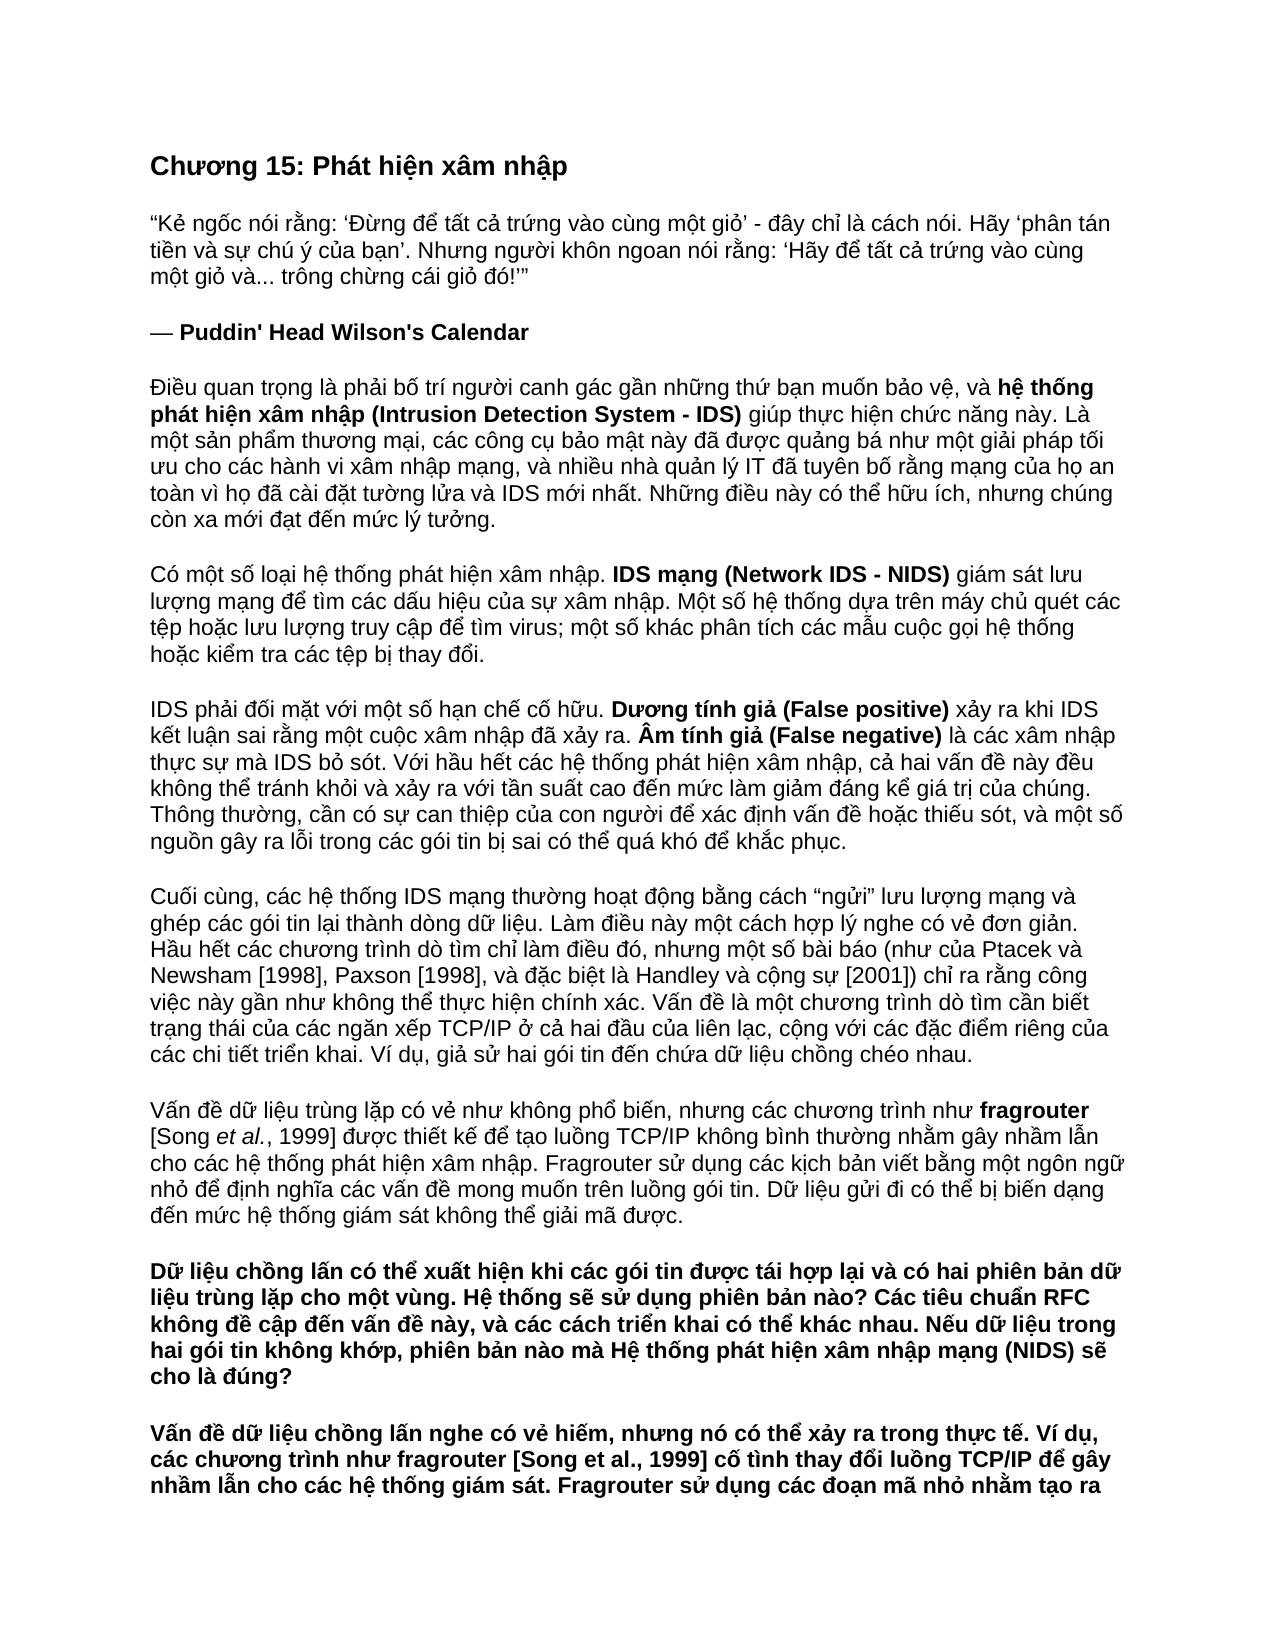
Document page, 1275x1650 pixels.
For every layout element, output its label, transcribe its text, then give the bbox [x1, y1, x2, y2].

text Điều quan trọng là phải bố trí người canh gác gần những thứ bạn muốn bảo vệ, và hệ thống phát hiện xâm nhập (Intrusion Detection System - IDS) giúp thực hiện chức năng này. Là một sản phẩm thương mại, các công cụ bảo mật này đã được quảng bá như một giải pháp tối ưu cho các hành vi xâm nhập mạng, và nhiều nhà quản lý IT đã tuyên bố rằng mạng của họ an toàn vì họ đã cài đặt tường lửa và IDS mới nhất. Những điều này có thể hữu ích, nhưng chúng còn xa mới đạt đến mức lý tưởng. [150, 374, 1125, 532]
text Cuối cùng, các hệ thống IDS mạng thường hoạt động bằng cách “ngửi” lưu lượng mạng và ghép các gói tin lại thành dòng dữ liệu. Làm điều này một cách hợp lý nghe có vẻ đơn giản. Hầu hết các chương trình dò tìm chỉ làm điều đó, nhưng một số bài báo (như của Ptacek và Newsham [1998], Paxson [1998], và đặc biệt là Handley và cộng sự [2001]) chỉ ra rằng công việc này gần như không thể thực hiện chính xác. Vấn đề là một chương trình dò tìm cần biết trạng thái của các ngăn xếp TCP/IP ở cả hai đầu của liên lạc, cộng với các đặc điểm riêng của các chi tiết triển khai. Ví dụ, giả sử hai gói tin đến chứa dữ liệu chồng chéo nhau. [150, 883, 1125, 1068]
text Dữ liệu chồng lấn có thể xuất hiện khi các gói tin được tái hợp lại và có hai phiên bản dữ liệu trùng lặp cho một vùng. Hệ thống sẽ sử dụng phiên bản nào? Các tiêu chuẩn RFC không đề cập đến vấn đề này, và các cách triển khai có thể khác nhau. Nếu dữ liệu trong hai gói tin không khớp, phiên bản nào mà Hệ thống phát hiện xâm nhập mạng (NIDS) sẽ cho là đúng? [150, 1258, 1125, 1390]
text Vấn đề dữ liệu trùng lặp có vẻ như không phổ biến, nhưng các chương trình như fragrouter [Song et al., 1999] được thiết kế để tạo luồng TCP/IP không bình thường nhằm gây nhầm lẫn cho các hệ thống phát hiện xâm nhập. Fragrouter sử dụng các kịch bản viết bằng một ngôn ngữ nhỏ để định nghĩa các vấn đề mong muốn trên luồng gói tin. Dữ liệu gửi đi có thể bị biến dạng đến mức hệ thống giám sát không thể giải mã được. [150, 1097, 1125, 1229]
text IDS phải đối mặt với một số hạn chế cố hữu. Dương tính giả (False positive) xảy ra khi IDS kết luận sai rằng một cuộc xâm nhập đã xảy ra. Âm tính giả (False negative) là các xâm nhập thực sự mà IDS bỏ sót. Với hầu hết các hệ thống phát hiện xâm nhập, cả hai vấn đề này đều không thể tránh khỏi và xảy ra với tần suất cao đến mức làm giảm đáng kể giá trị của chúng. Thông thường, cần có sự can thiệp của con người để xác định vấn đề hoặc thiếu sót, và một số nguồn gây ra lỗi trong các gói tin bị sai có thể quá khó để khắc phục. [150, 696, 1125, 854]
text Chương 15: Phát hiện xâm nhập [150, 150, 1125, 181]
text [150, 1420, 1125, 1499]
text “Kẻ ngốc nói rằng: ‘Đừng để tất cả trứng vào cùng một giỏ’ - đây chỉ là cách nói. Hãy ‘phân tán tiền và sự chú ý của bạn’. Nhưng người khôn ngoan nói rằng: ‘Hãy để tất cả trứng vào cùng một giỏ và... trông chừng cái giỏ đó!’” [150, 210, 1125, 289]
text Có một số loại hệ thống phát hiện xâm nhập. IDS mạng (Network IDS - NIDS) giám sát lưu lượng mạng để tìm các dấu hiệu của sự xâm nhập. Một số hệ thống dựa trên máy chủ quét các tệp hoặc lưu lượng truy cập để tìm virus; một số khác phân tích các mẫu cuộc gọi hệ thống hoặc kiểm tra các tệp bị thay đổi. [150, 561, 1125, 667]
text — Puddin' Head Wilson's Calendar [150, 319, 1125, 345]
